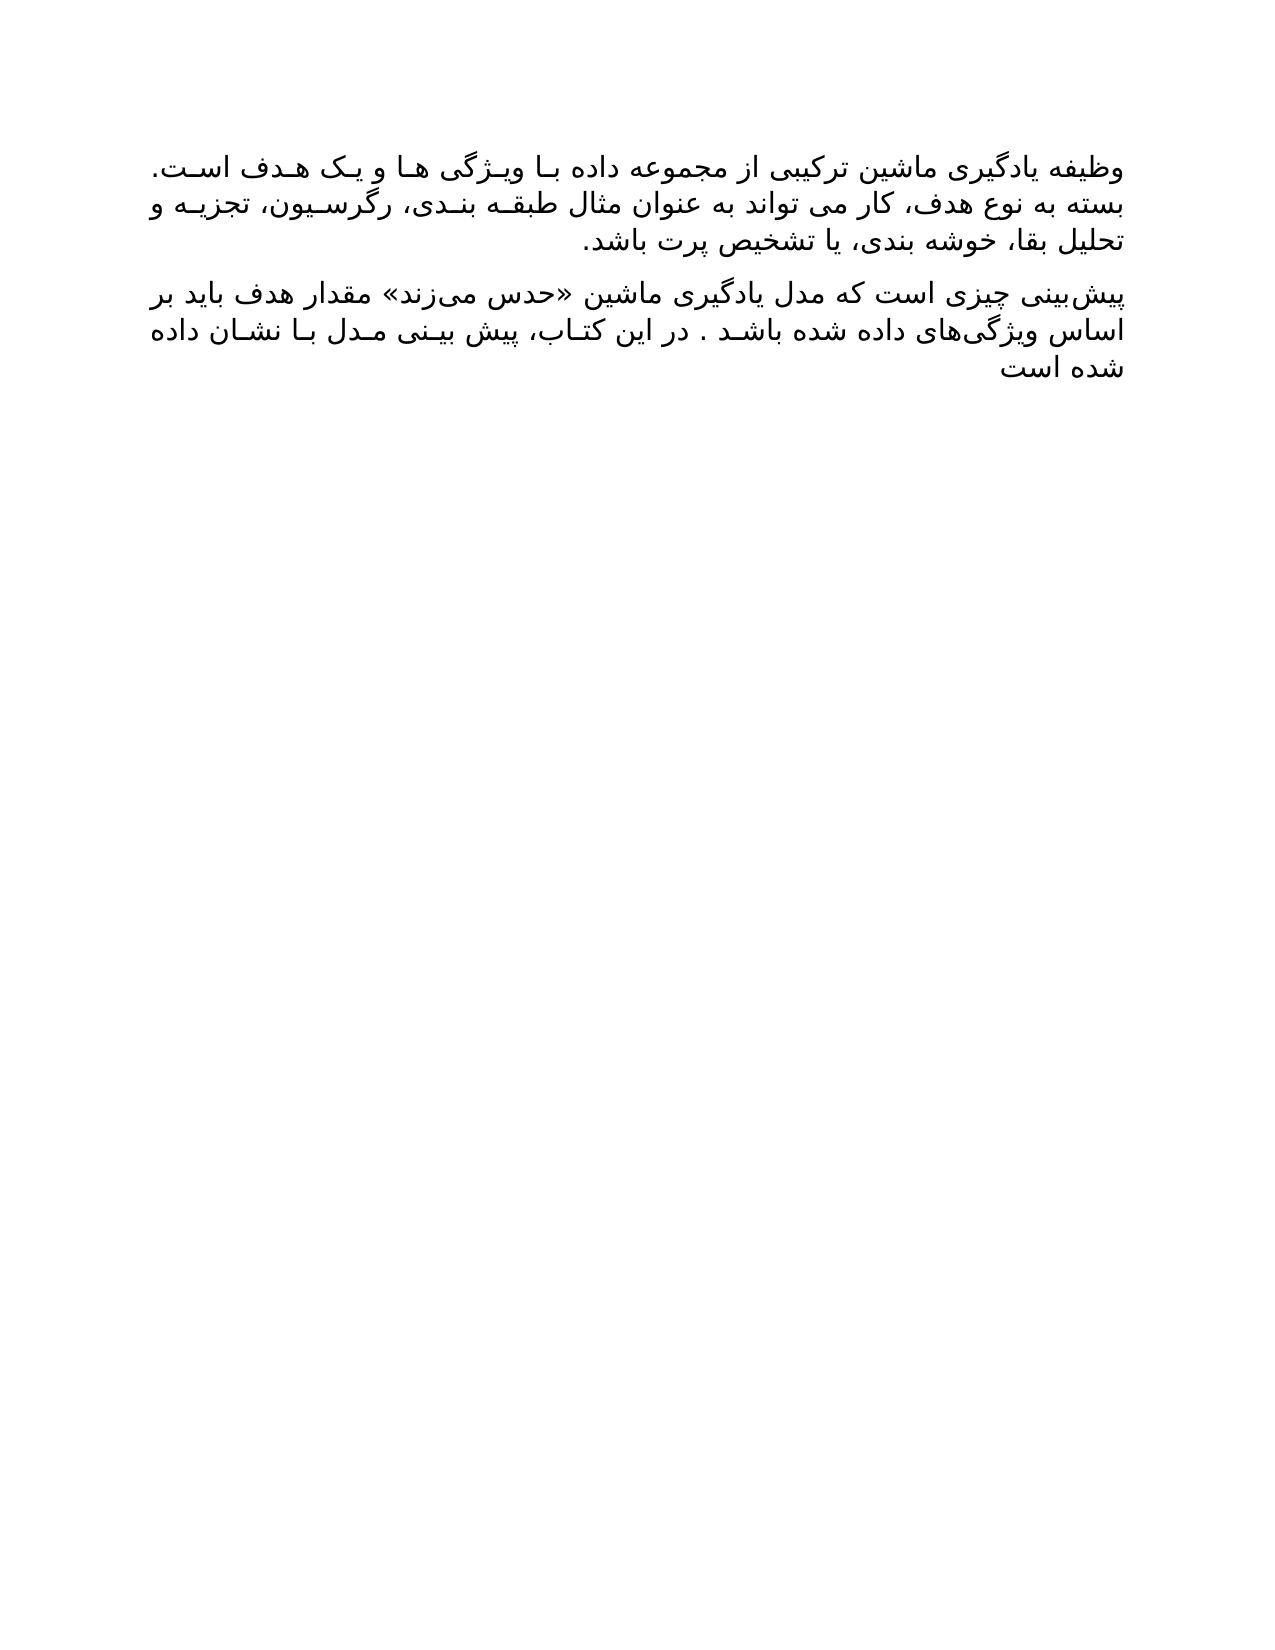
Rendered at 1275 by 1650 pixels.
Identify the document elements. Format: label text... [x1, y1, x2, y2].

text وظیفه یادگیری ماشین ترکیبی از مجموعه داده با ویژگی ها و یک هدف است. بسته به نوع هدف، کار می تواند به عنوان مثال طبقه بندی، رگرسیون، تجزیه و تحلیل بقا، خوشه بندی، یا تشخیص پرت باشد. [150, 150, 1125, 257]
text پیش‌بینی چیزی است که مدل یادگیری ماشین «حدس می‌زند» مقدار هدف باید بر اساس ویژگی‌های داده شده باشد . در این کتاب، پیش بینی مدل با نشان داده شده است [150, 277, 1125, 384]
